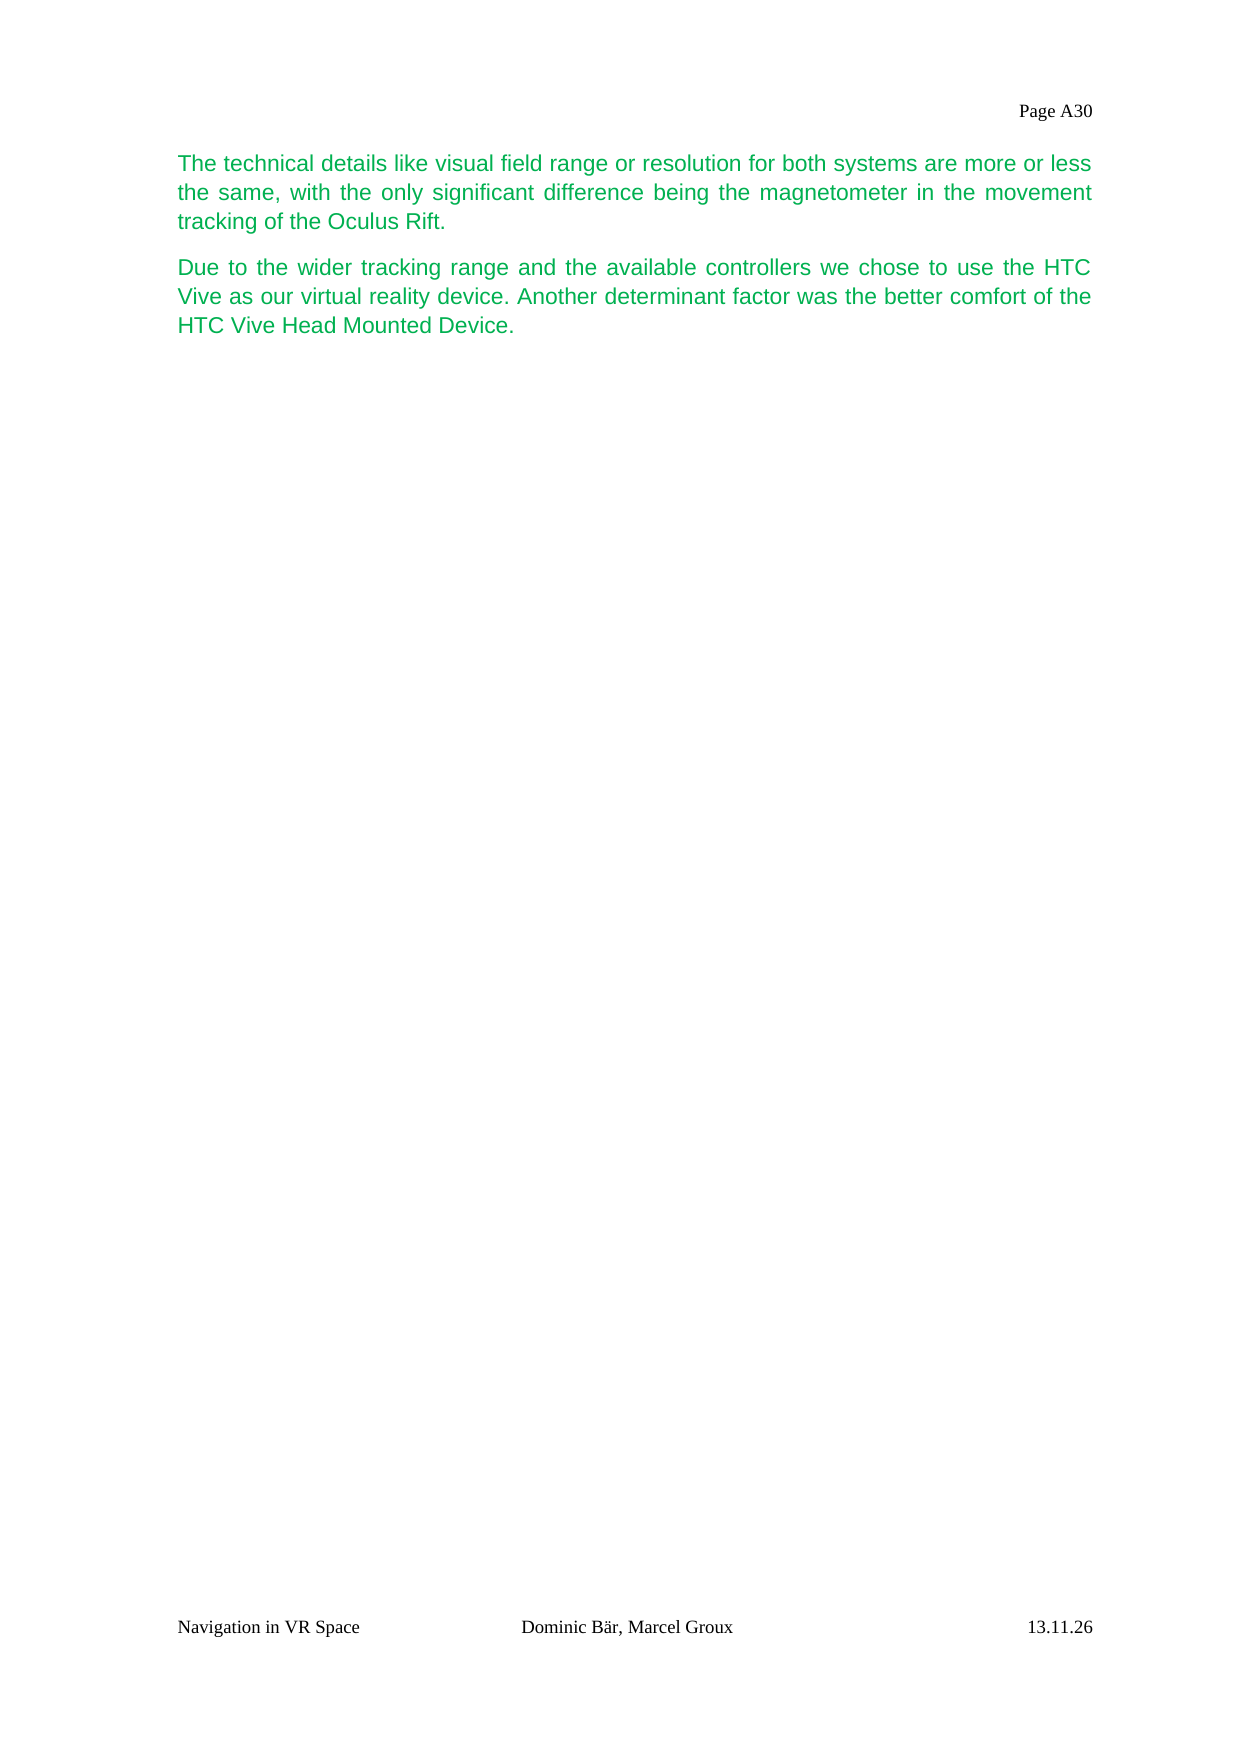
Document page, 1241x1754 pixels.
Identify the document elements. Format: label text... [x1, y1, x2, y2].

text The technical details like visual field range or resolution for both systems are more or less the same, with the only significant difference being the magnetometer in the movement tracking of the Oculus Rift. [177, 148, 1092, 235]
text Due to the wider tracking range and the available controllers we chose to use the HTC Vive as our virtual reality device. Another determinant factor was the better comfort of the HTC Vive Head Mounted Device. [177, 252, 1092, 339]
